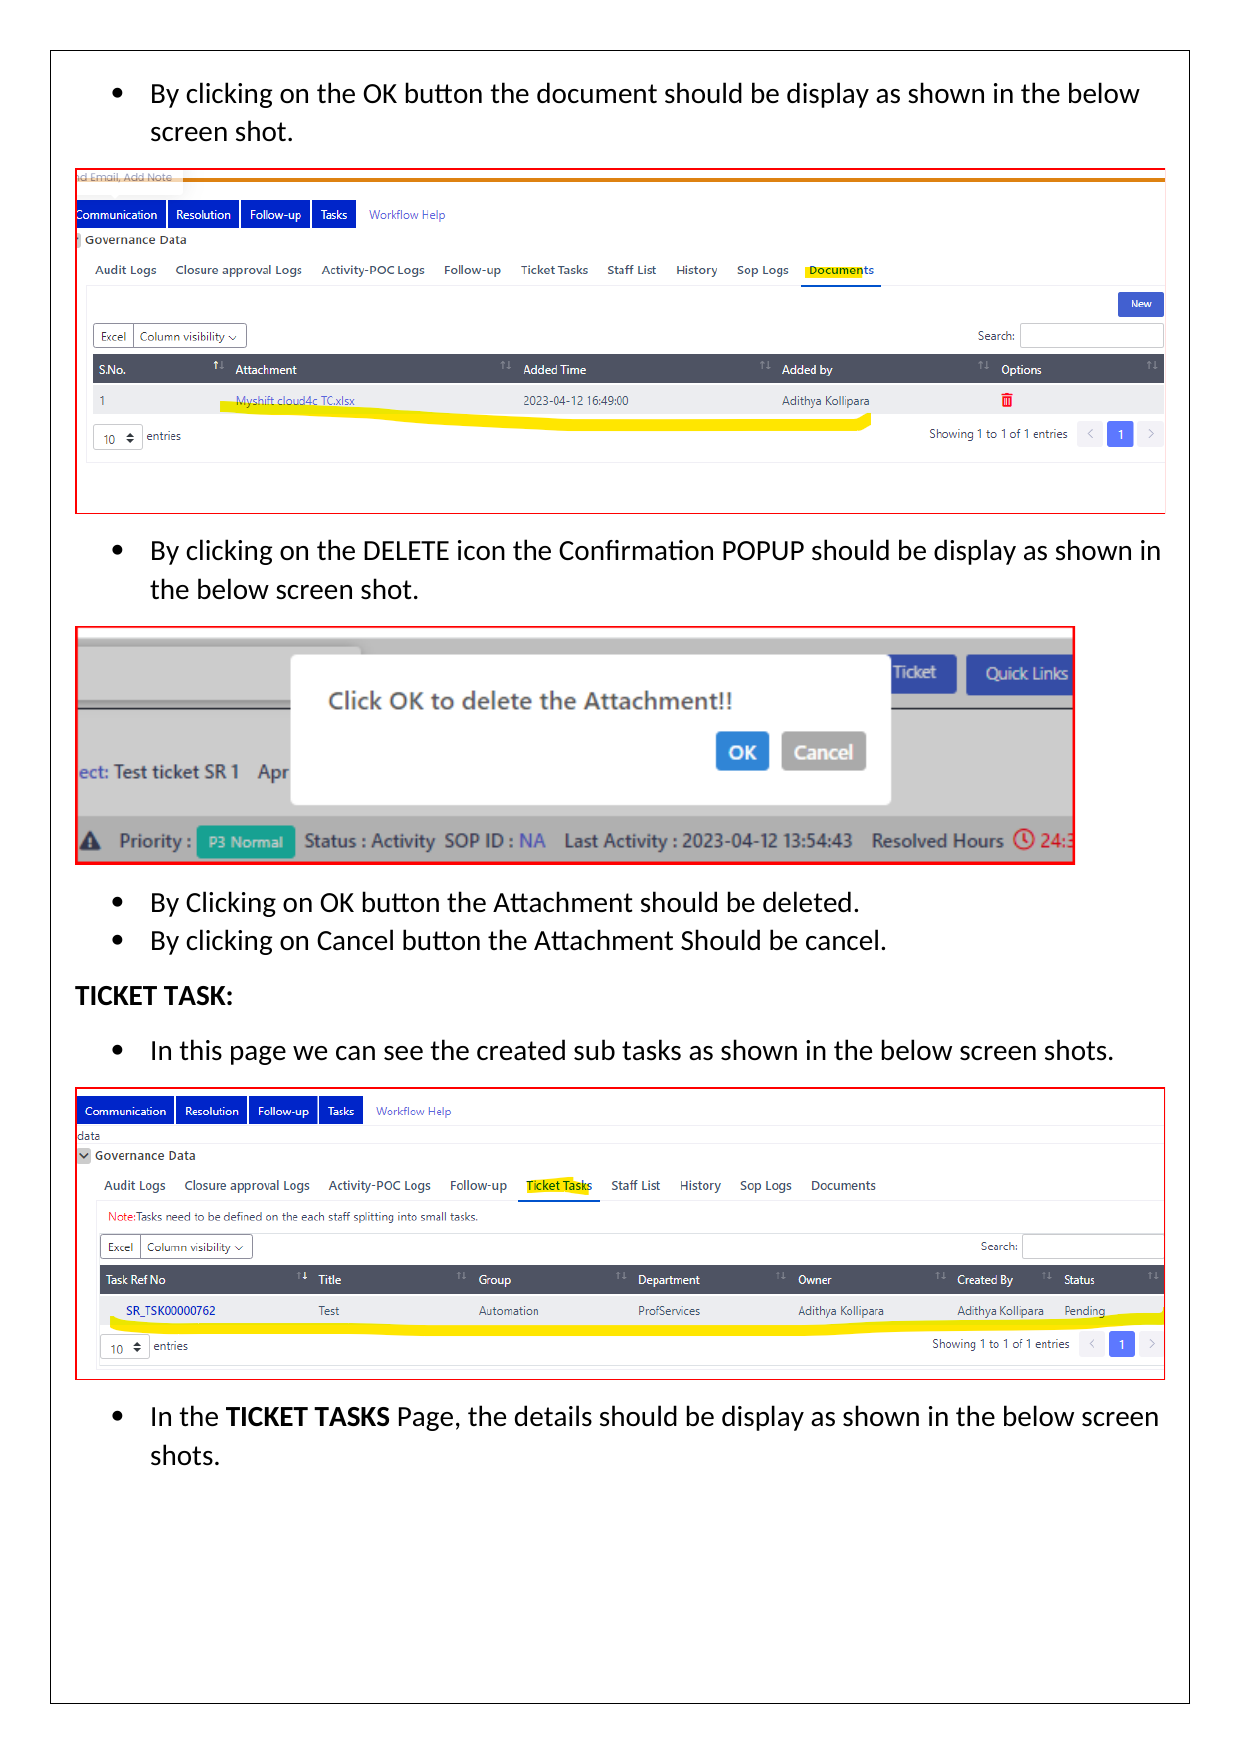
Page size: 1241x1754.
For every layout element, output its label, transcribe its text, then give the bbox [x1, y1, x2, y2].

list By clicking on the OK button the document should be display as shown in the below screen shot. [112, 75, 1165, 149]
list In the TICKET TASKS Page, the details should be display as shown in the below screen shots. [112, 1398, 1165, 1472]
text TICKET TASK: [75, 977, 1165, 1013]
list By clicking on the DELETE icon the Confirmation POPUP should be display as shown in the below screen shot. [112, 532, 1165, 606]
list By Clicking on OK button the Attachment should be deleted. [112, 884, 1165, 919]
picture [75, 626, 1076, 865]
list In this page we can see the created sub tasks as shown in the below screen shots. [112, 1032, 1165, 1068]
picture [75, 168, 1166, 514]
list By clicking on Cancel button the Attachment Should be cancel. [112, 922, 1165, 958]
picture [75, 1087, 1166, 1380]
